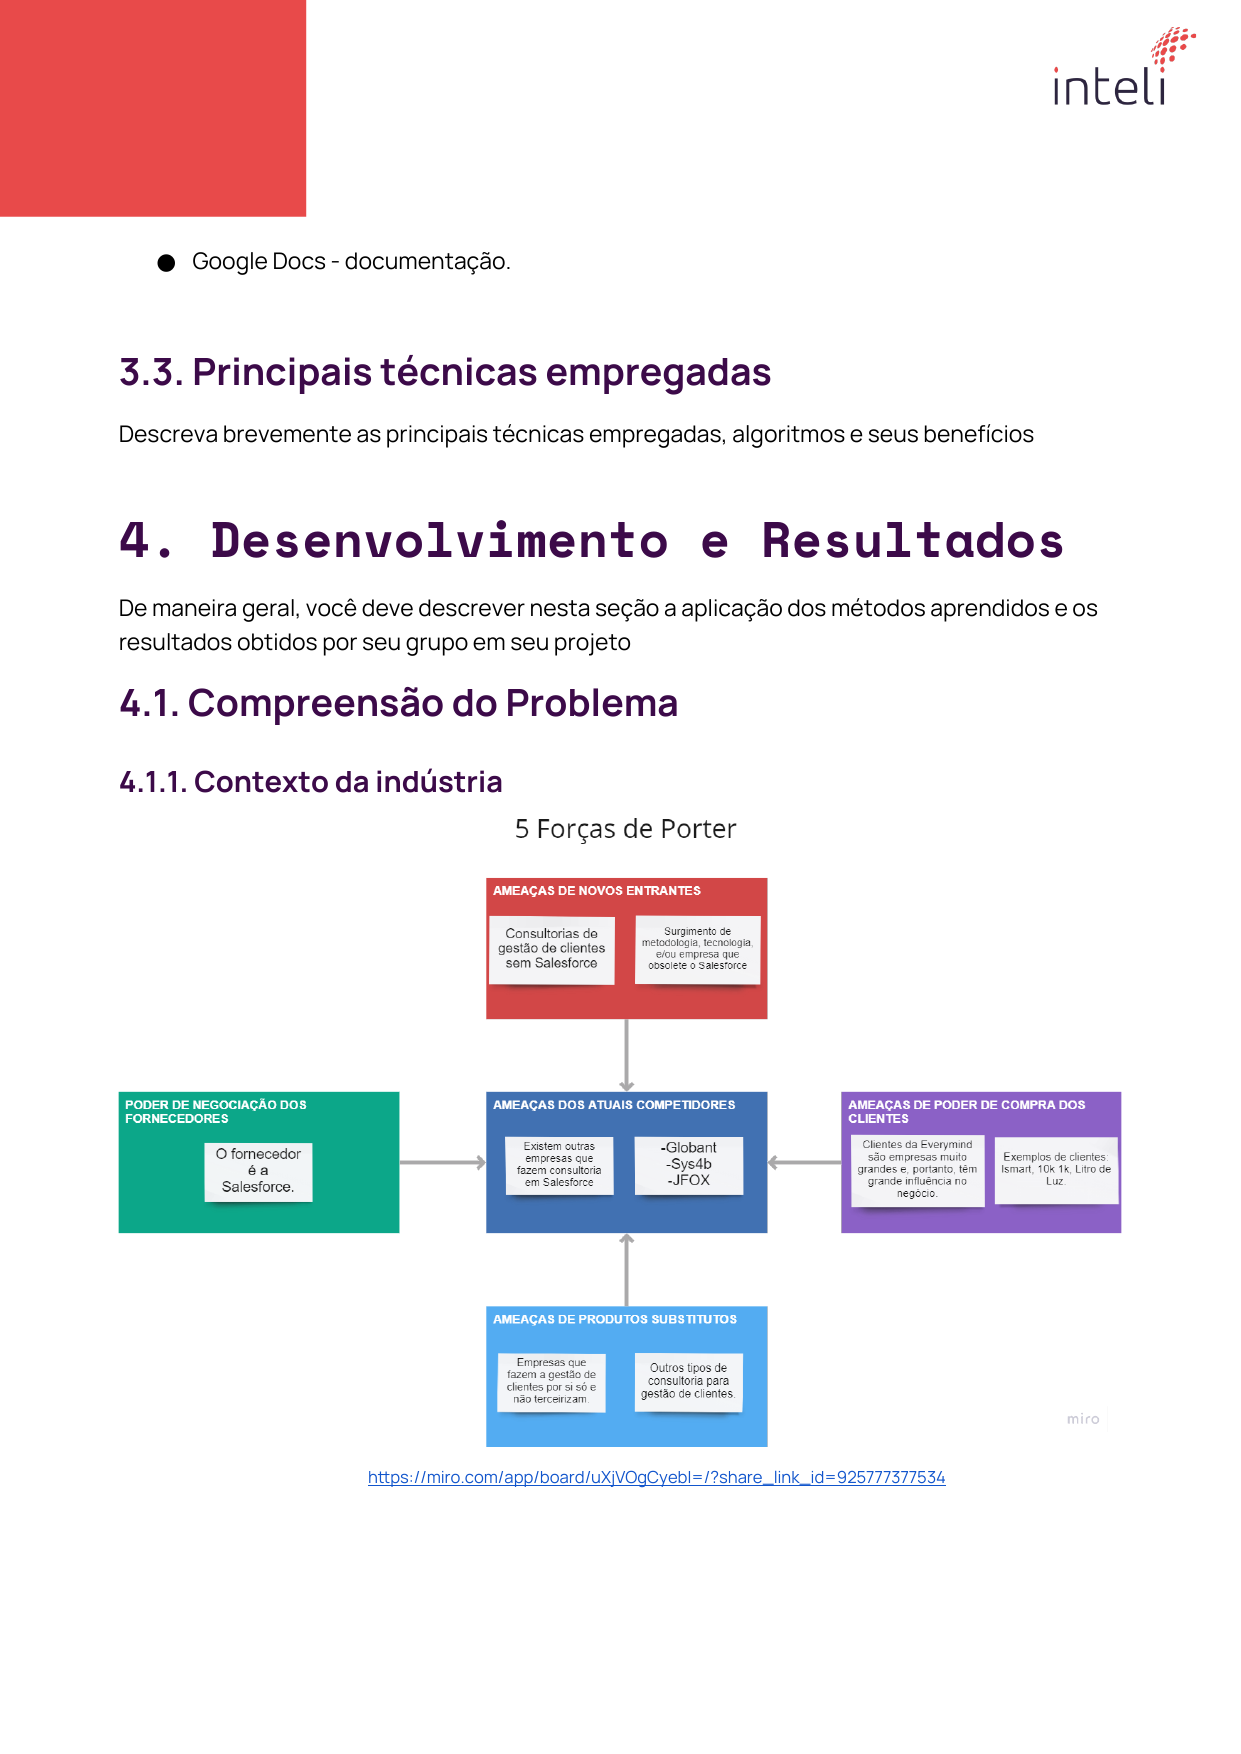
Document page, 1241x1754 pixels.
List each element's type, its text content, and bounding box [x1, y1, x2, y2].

text Descreva brevemente as principais técnicas empregadas, algoritmos e seus benefícios [118, 418, 1122, 449]
list Google Docs - documentação. [156, 124, 1122, 276]
subtitle 4.1. Compreensão do Problema [118, 677, 1122, 728]
picture [0, 0, 307, 217]
subtitle 4.1.1. Contexto da indústria [118, 761, 1122, 801]
picture [1054, 27, 1197, 105]
text De maneira geral, você deve descrever nesta seção a aplicação dos métodos aprendidos e os resultados obtidos por seu grupo em seu projeto [118, 592, 1122, 657]
text https://miro.com/app/board/uXjVOgCyebI=/?share_link_id=925777377534 [118, 1466, 1122, 1489]
picture [118, 809, 1122, 1447]
subtitle 4. Desenvolvimento e Resultados [118, 501, 1122, 576]
subtitle 3.3. Principais técnicas empregadas [118, 346, 1122, 397]
